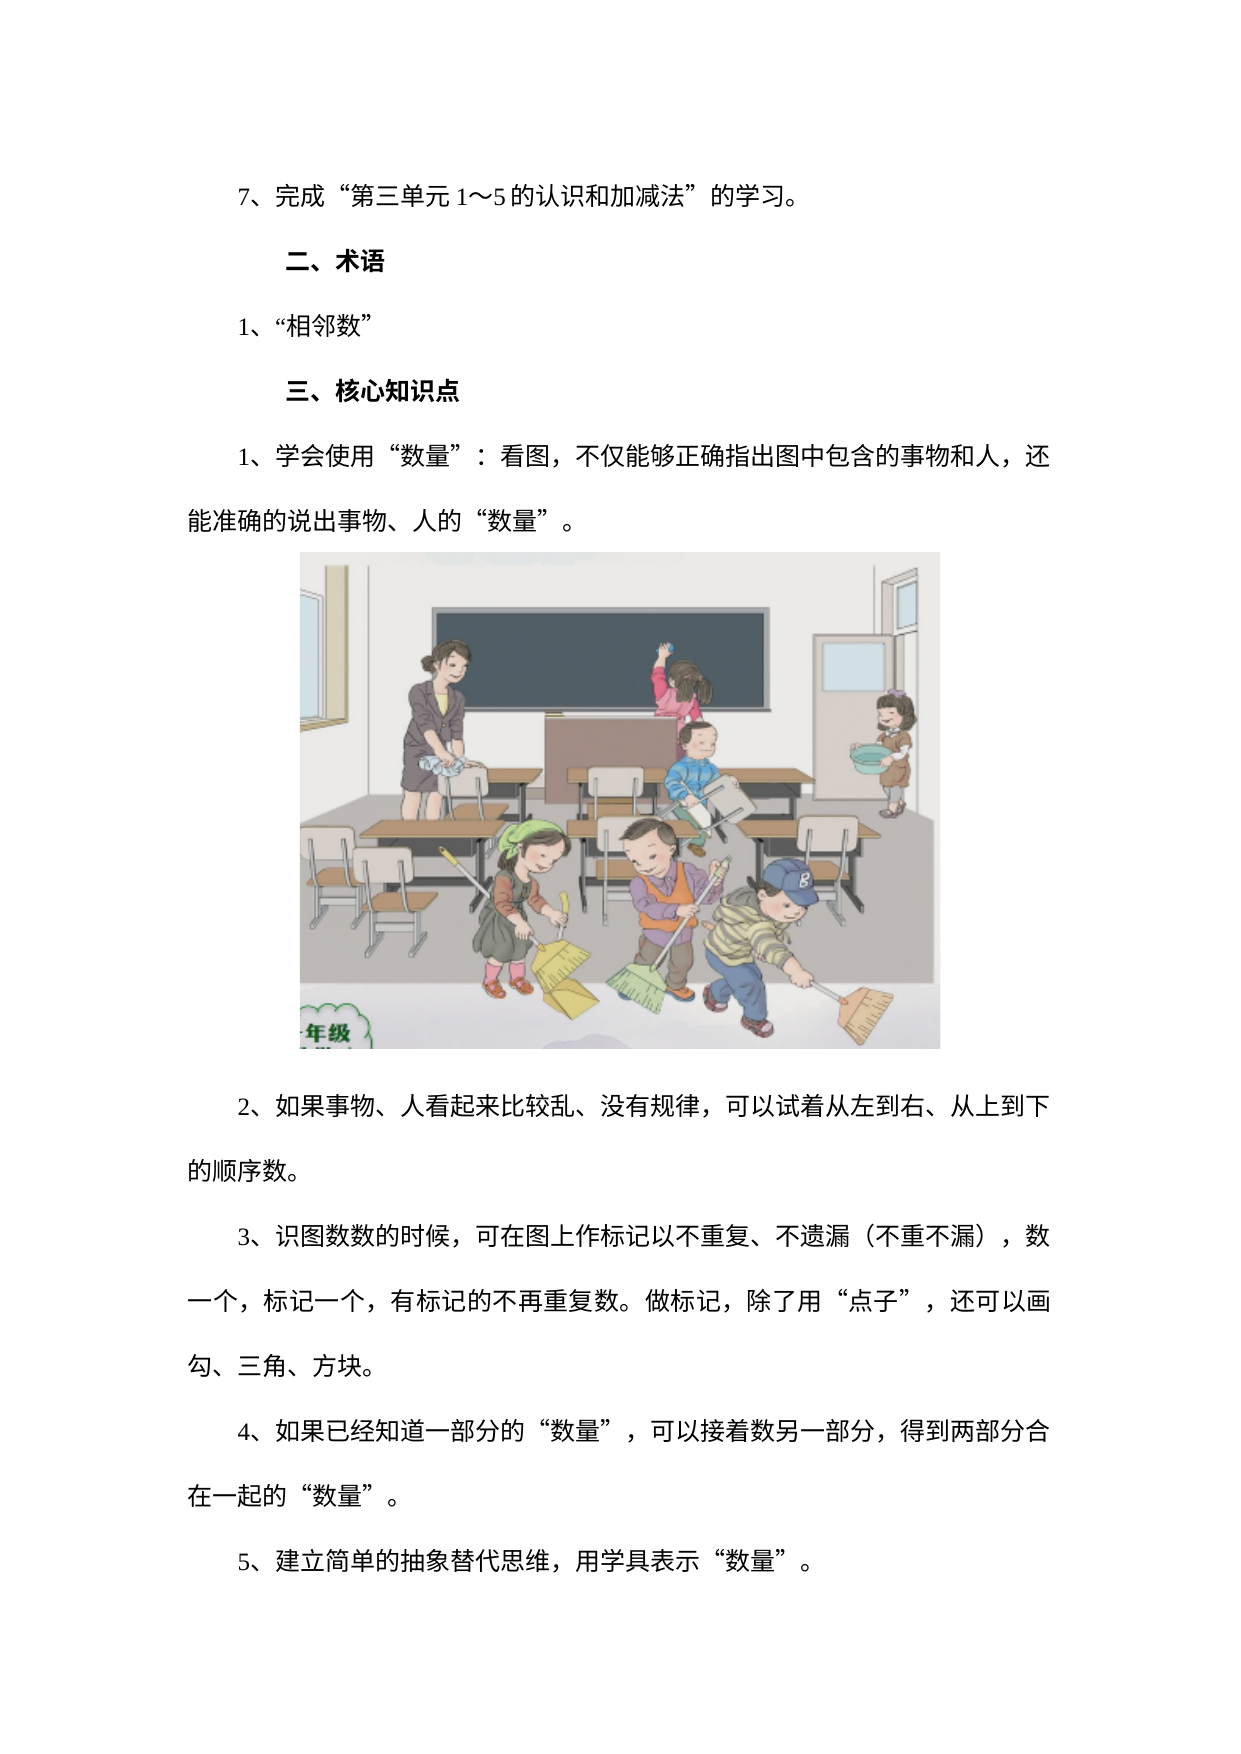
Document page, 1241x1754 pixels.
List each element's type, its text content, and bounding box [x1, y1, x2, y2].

list 如果已经知道一部分的“数量”，可以接着数另一部分，得到两部分合在一起的“数量”。 [187, 1397, 1053, 1527]
subtitle 三、核心知识点 [235, 357, 1053, 422]
list 如果事物、人看起来比较乱、没有规律，可以试着从左到右、从上到下的顺序数。 [187, 1072, 1053, 1202]
list 完成“第三单元 1～5的认识和加减法”的学习。 [187, 162, 1053, 227]
list 建立简单的抽象替代思维，用学具表示“数量”。 [187, 1527, 1053, 1592]
picture [299, 552, 941, 1049]
list “相邻数” [187, 292, 1053, 357]
subtitle 术语 [235, 227, 1053, 292]
list 学会使用“数量”：看图，不仅能够正确指出图中包含的事物和人，还能准确的说出事物、人的“数量”。 [187, 422, 1053, 552]
list 识图数数的时候，可在图上作标记以不重复、不遗漏（不重不漏），数一个，标记一个，有标记的不再重复数。做标记，除了用“点子”，还可以画勾、三角、方块。 [187, 1202, 1053, 1397]
